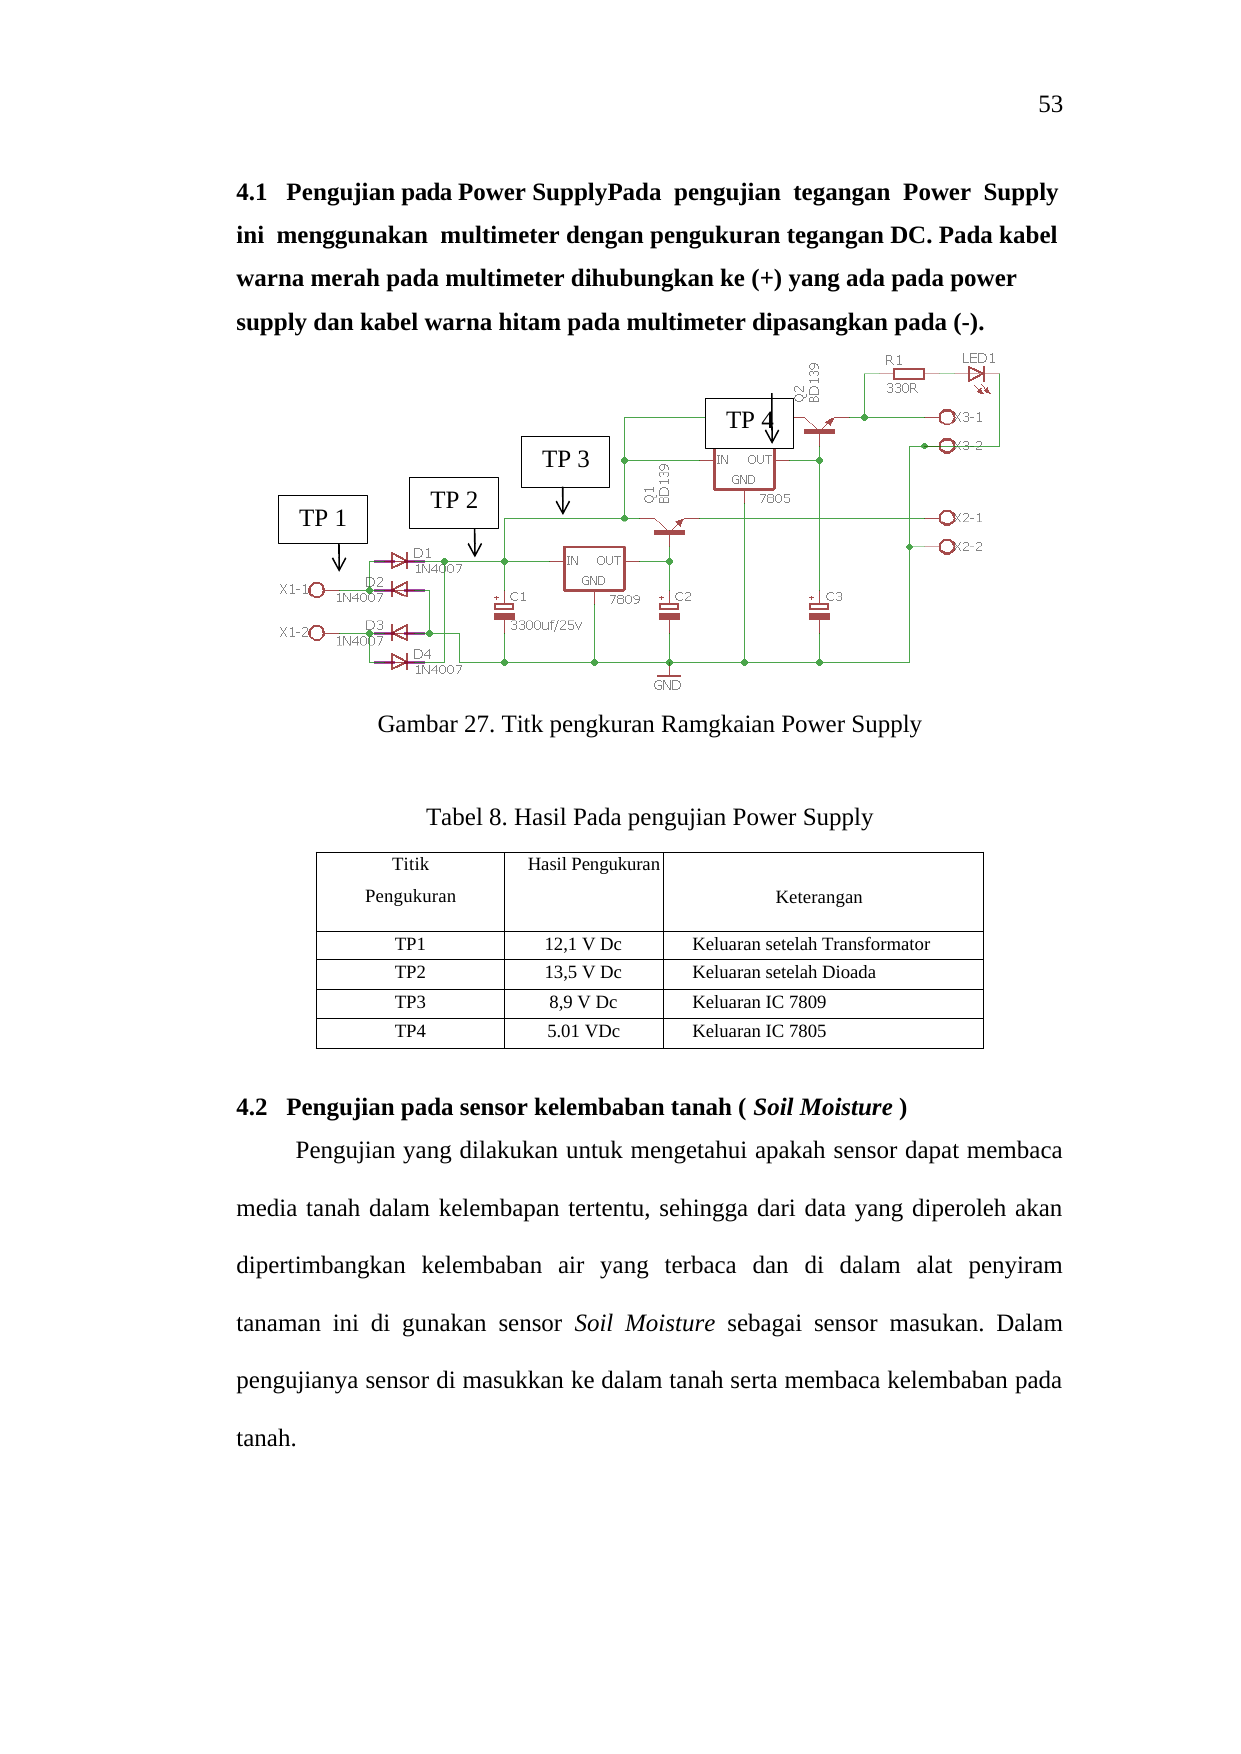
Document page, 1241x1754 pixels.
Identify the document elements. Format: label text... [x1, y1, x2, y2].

table_cell TP4 [317, 1019, 504, 1048]
table_cell 13,5 V Dc [505, 960, 663, 989]
table_cell TP1 [317, 932, 504, 959]
table_header Keterangan [664, 853, 983, 931]
text Pengujian yang dilakukan untuk mengetahui apakah sensor dapat membaca media tanah dalam kelembapan tertentu, sehingga dari data yang diperoleh akan dipertimbangkan kelembaban air yang terbaca dan di dalam alat penyiram tanaman ini di gunakan sensor Soil Moisture sebagai sensor masukan. Dalam pengujianya sensor di masukkan ke dalam tanah serta membaca kelembaban pada tanah. [236, 1135, 1063, 1452]
text Tabel 9. Hasil Pada pengujian Power Supply [236, 802, 1063, 831]
table_cell 12,1 V Dc [505, 932, 663, 959]
table_cell 8,9 V Dc [505, 990, 663, 1018]
table_cell Keluaran IC 7805 [664, 1019, 983, 1048]
text Gambar 30. Titk pengkuran Ramgkaian Power Supply [236, 709, 1063, 738]
table_header Hasil Pengukuran [505, 853, 663, 931]
table_cell Keluaran IC 7809 [664, 990, 983, 1018]
subtitle 4.2 Pengujian pada sensor kelembaban tanah ( Soil Moisture ) [236, 1092, 1063, 1121]
table_cell TP2 [317, 960, 504, 989]
table_cell Keluaran setelah Dioada [664, 960, 983, 989]
picture [273, 349, 1026, 695]
table_cell TP3 [317, 990, 504, 1018]
table_header Titik Pengukuran [317, 853, 504, 931]
table_cell Keluaran setelah Transformator [664, 932, 983, 959]
subtitle 4.1 Pengujian pada Power SupplyPada pengujian tegangan Power Supply ini menggunakan multimeter dengan pengukuran tegangan DC. Pada kabel warna merah pada multimeter dihubungkan ke (+) yang ada pada power supply dan kabel warna hitam pada multimeter dipasangkan pada (-). [236, 177, 1063, 335]
table_cell 5.01 VDc [505, 1019, 663, 1048]
